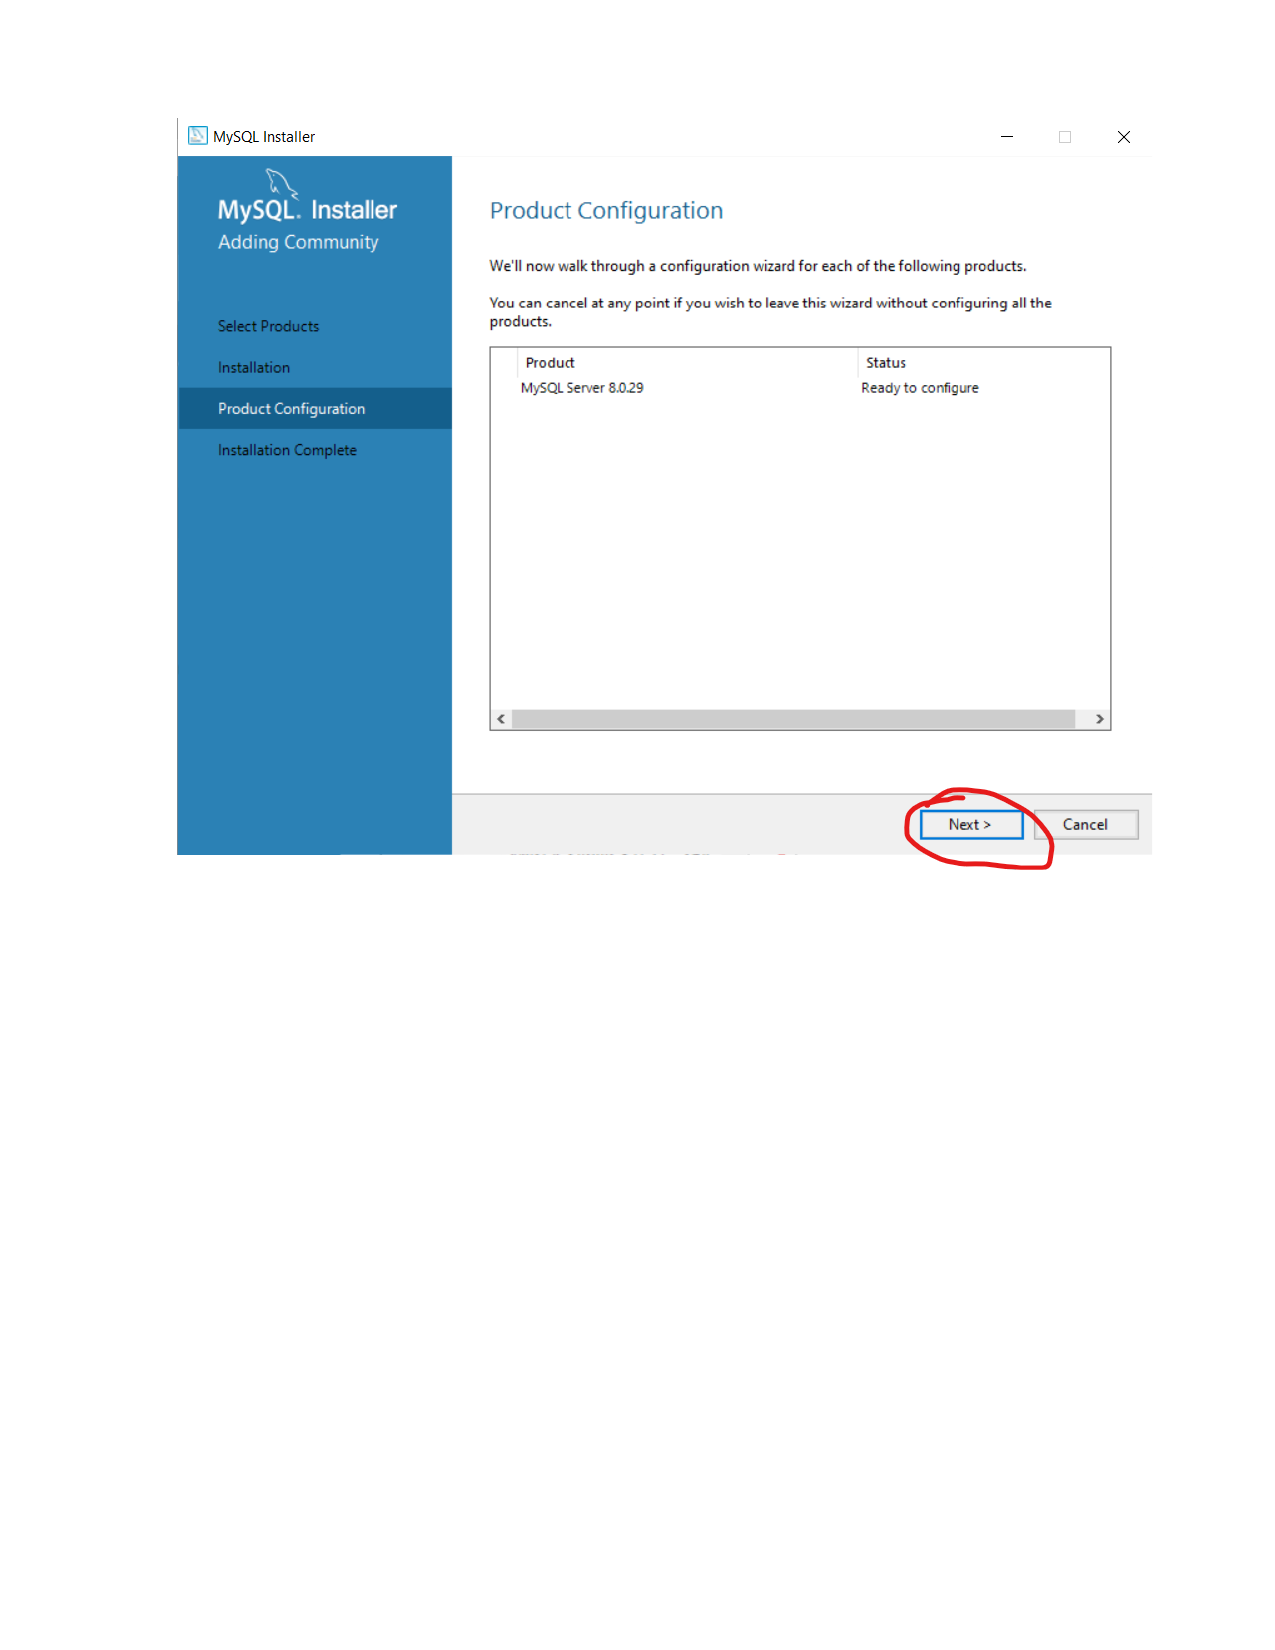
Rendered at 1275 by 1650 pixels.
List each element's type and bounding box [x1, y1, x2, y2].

picture [177, 118, 1153, 870]
